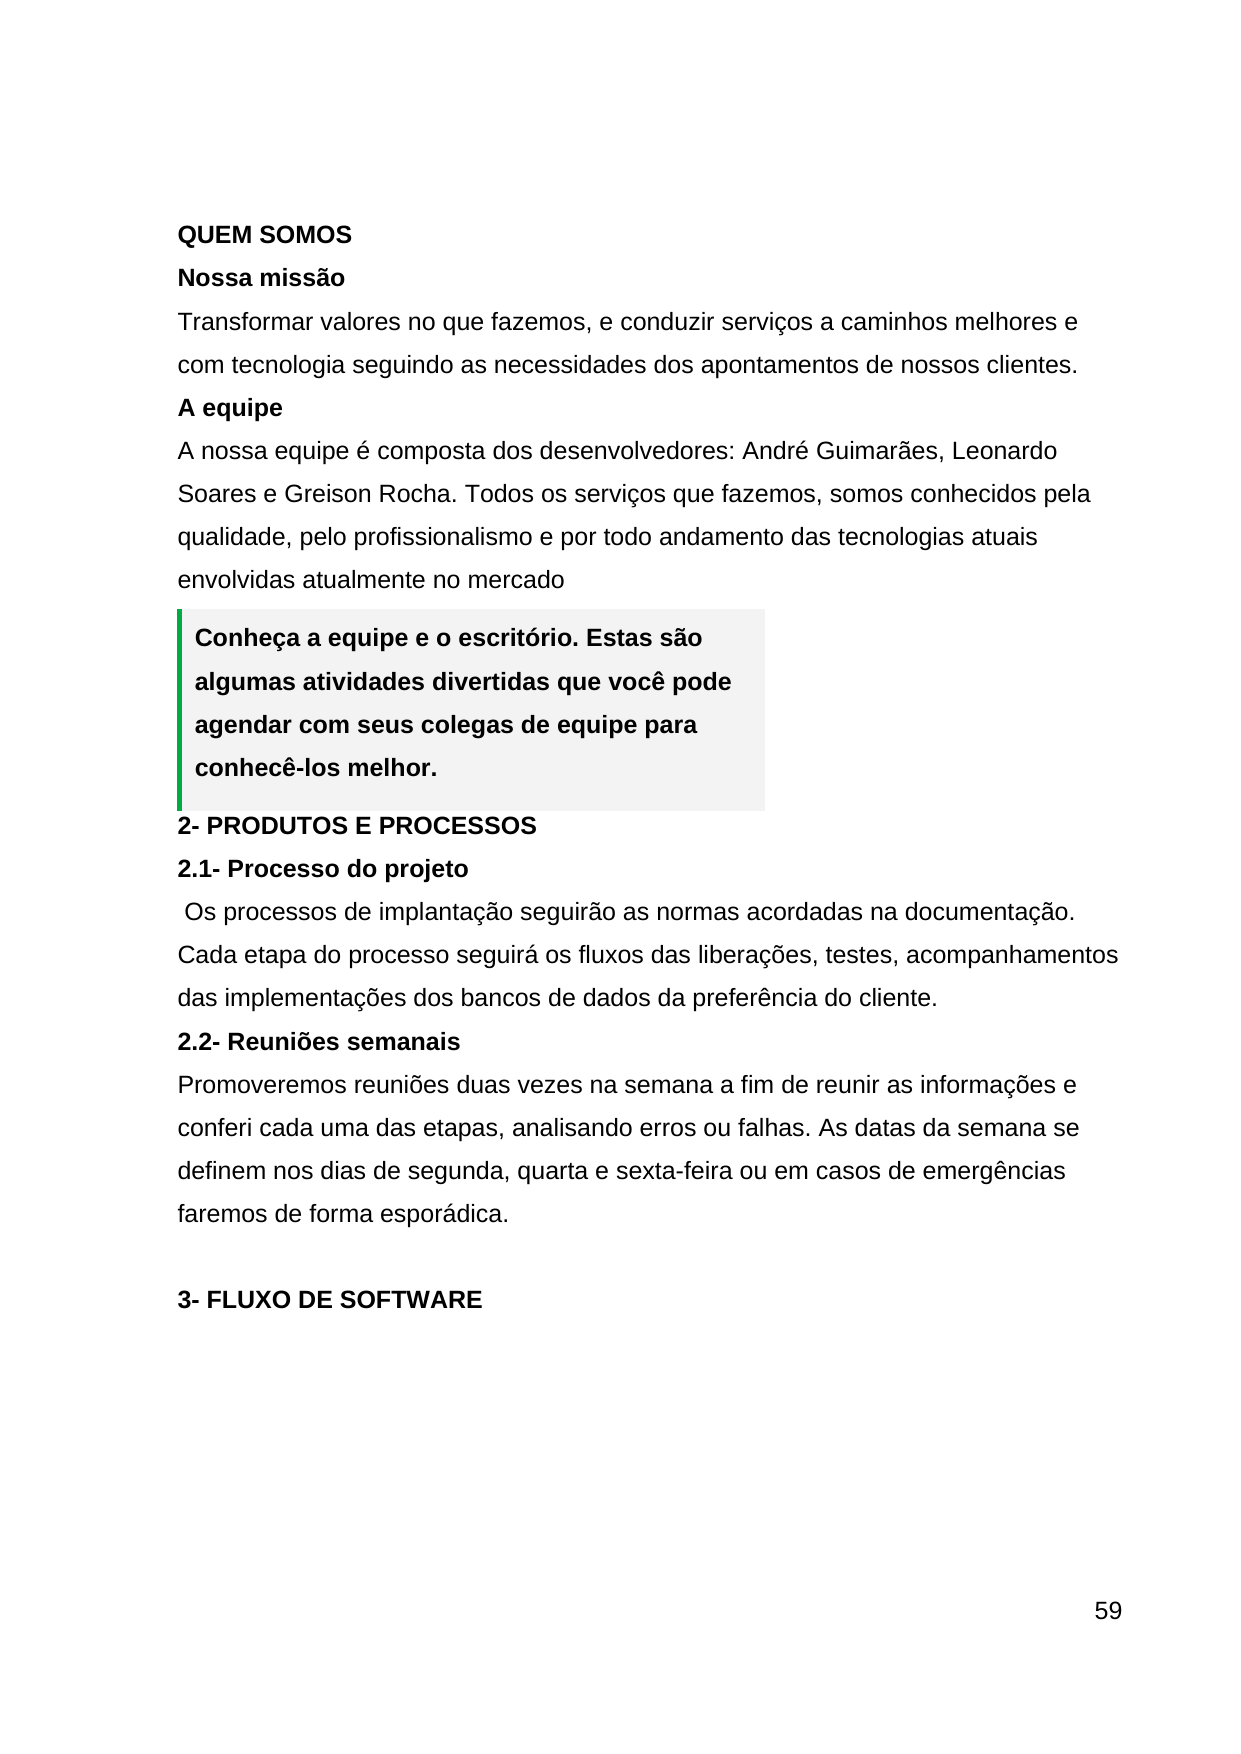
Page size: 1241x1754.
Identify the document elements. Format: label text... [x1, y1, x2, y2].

text 2- PRODUTOS E PROCESSOS [177, 811, 1122, 839]
table_header Conheça a equipe e o escritório. Estas são algumas atividades divertidas que você pode agendar com seus colegas de equipe para conhecê-los melhor. [182, 609, 765, 811]
text A equipe [177, 393, 1122, 422]
text Nossa missão [177, 263, 1122, 292]
text A nossa equipe é composta dos desenvolvedores: André Guimarães, Leonardo Soares e Greison Rocha. Todos os serviços que fazemos, somos conhecidos pela qualidade, pelo profissionalismo e por todo andamento das tecnologias atuais envolvidas atualmente no mercado [177, 436, 1122, 594]
text 2.2- Reuniões semanais [177, 1026, 1122, 1055]
text 2.1- Processo do projeto [177, 854, 1122, 883]
text 3- FLUXO DE SOFTWARE [177, 1285, 1122, 1314]
text QUEM SOMOS [177, 220, 1122, 249]
text Transformar valores no que fazemos, e conduzir serviços a caminhos melhores e com tecnologia seguindo as necessidades dos apontamentos de nossos clientes. [177, 307, 1122, 378]
text Os processos de implantação seguirão as normas acordadas na documentação. Cada etapa do processo seguirá os fluxos das liberações, testes, acompanhamentos das implementações dos bancos de dados da preferência do cliente. [177, 897, 1122, 1012]
text Promoveremos reuniões duas vezes na semana a fim de reunir as informações e conferi cada uma das etapas, analisando erros ou falhas. As datas da semana se definem nos dias de segunda, quarta e sexta-feira ou em casos de emergências faremos de forma esporádica. [177, 1069, 1122, 1228]
